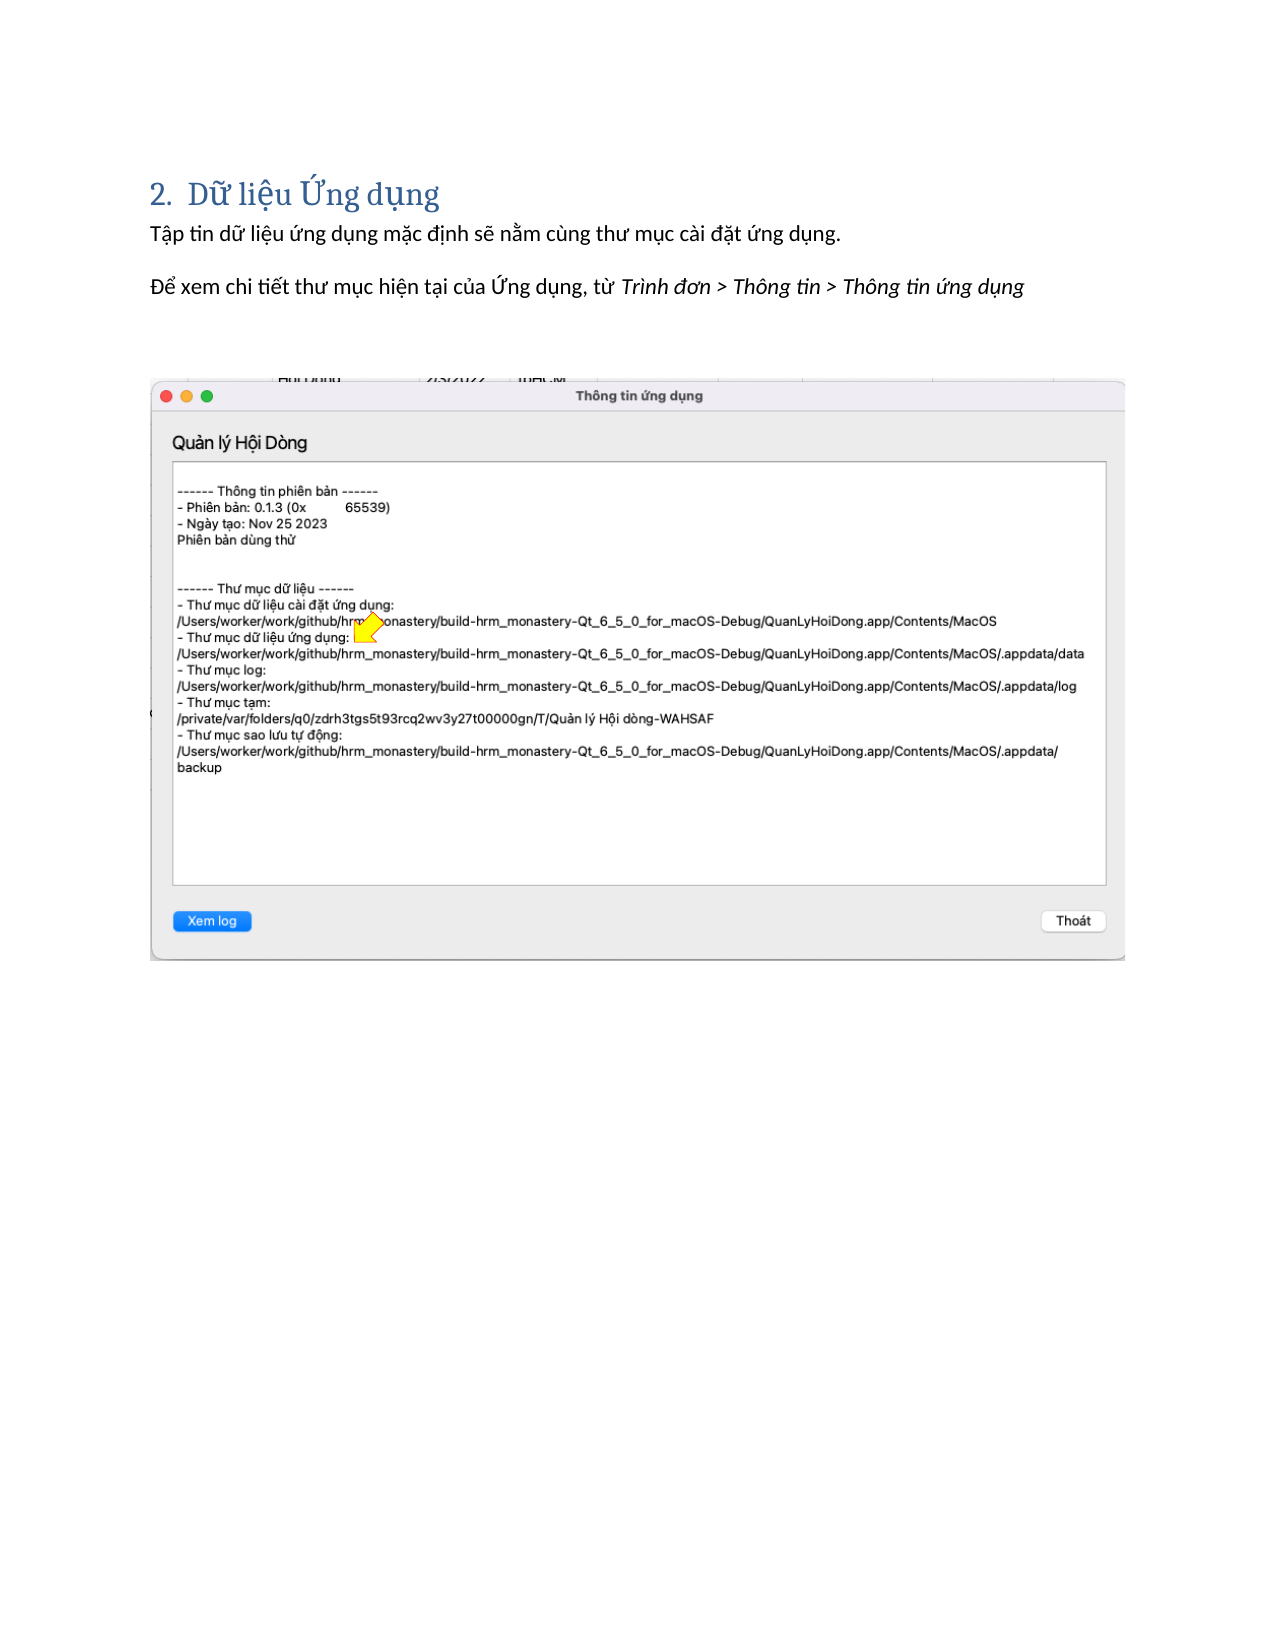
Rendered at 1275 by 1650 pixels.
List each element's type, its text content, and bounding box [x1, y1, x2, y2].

text Để xem chi tiết thư mục hiện tại của Ứng dụng, từ Trình đơn > Thông tin > Thông tin ứng dụng [150, 272, 1125, 300]
text Tập tin dữ liệu ứng dụng mặc định sẽ nằm cùng thư mục cài đặt ứng dụng. [150, 219, 1125, 247]
picture [150, 378, 1125, 961]
subtitle Dữ liệu Ứng dụng [150, 175, 1125, 213]
